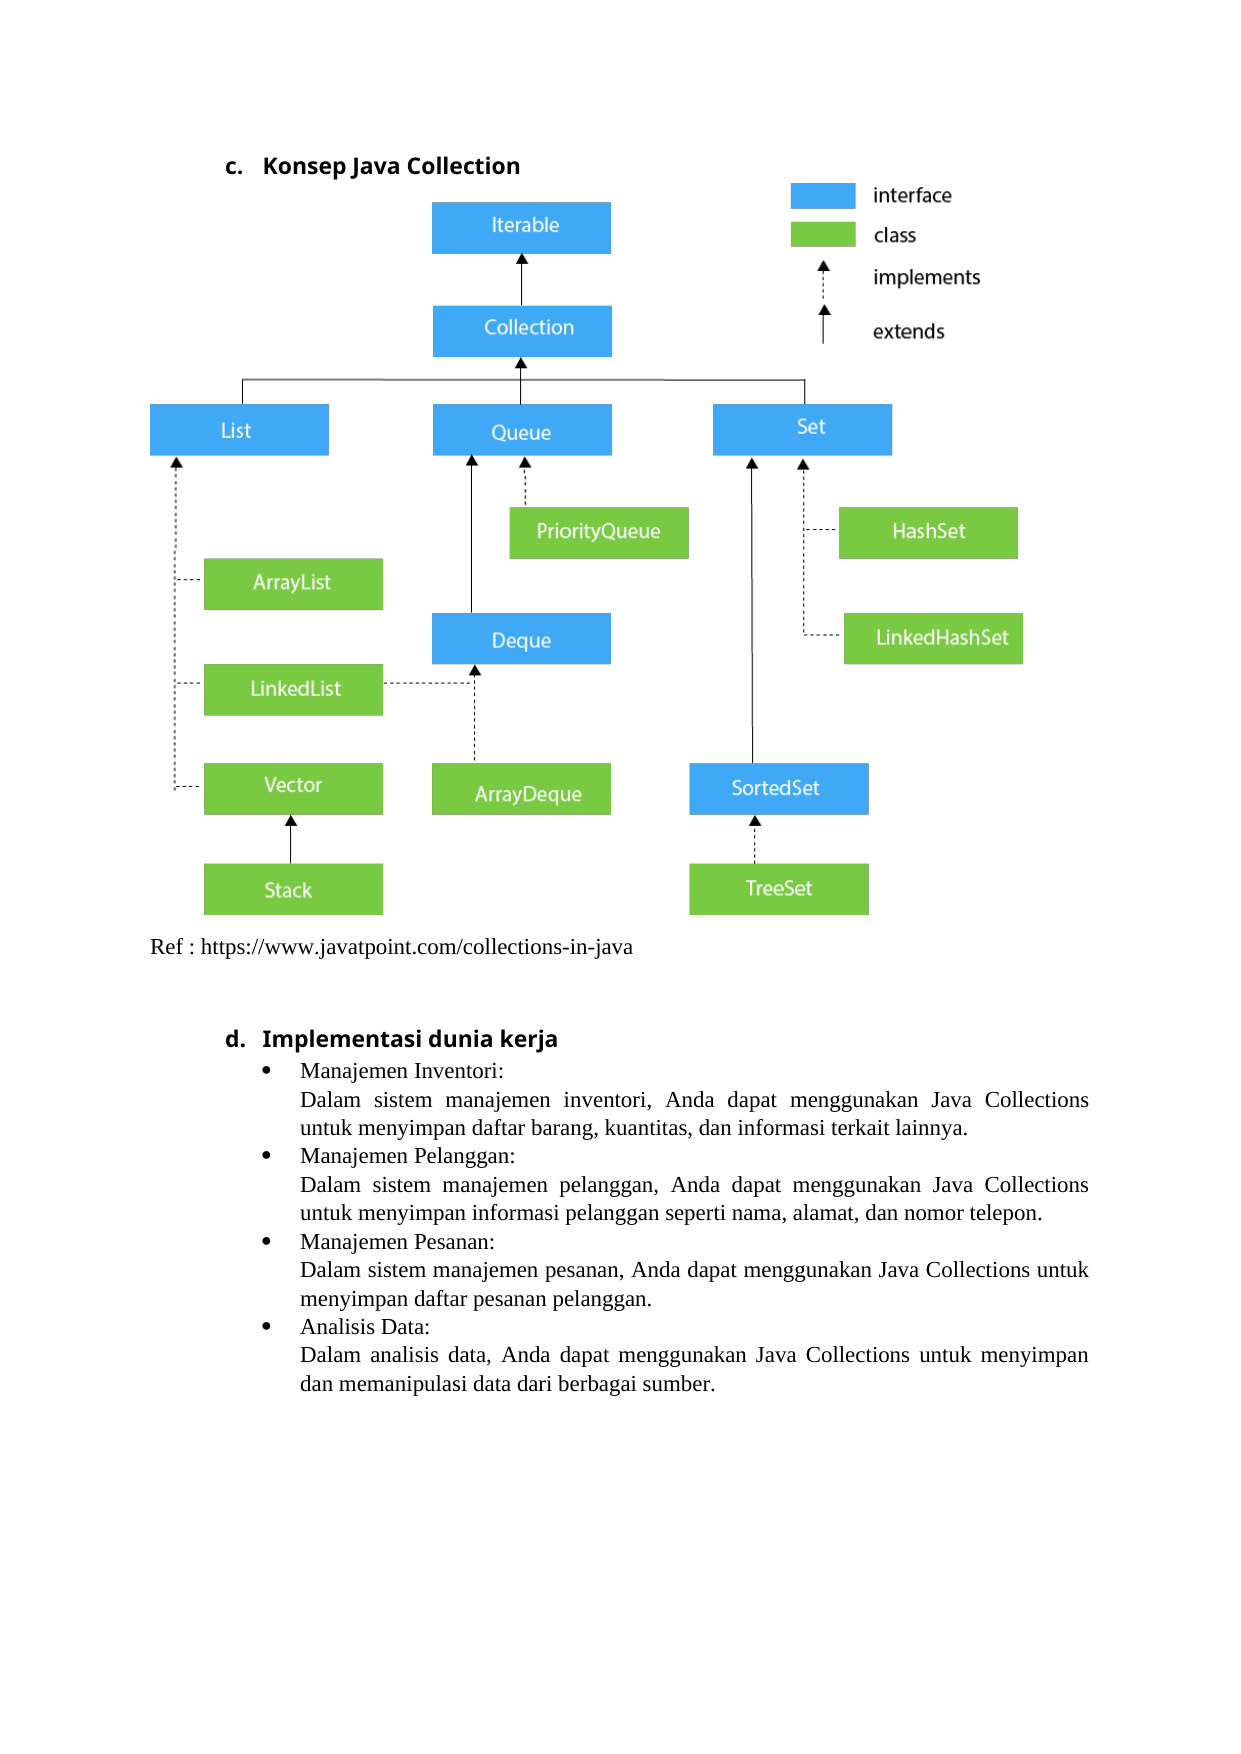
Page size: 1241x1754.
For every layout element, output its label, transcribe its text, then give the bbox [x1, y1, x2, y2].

list Dalam analisis data, Anda dapat menggunakan Java Collections untuk menyimpan dan memanipulasi data dari berbagai sumber. [300, 1342, 1090, 1396]
list Manajemen Inventori: [262, 1057, 1090, 1083]
list Dalam sistem manajemen pesanan, Anda dapat menggunakan Java Collections untuk menyimpan daftar pesanan pelanggan. [300, 1256, 1090, 1311]
subtitle Konsep Java Collection [225, 150, 1090, 181]
list Manajemen Pelanggan: [262, 1142, 1090, 1169]
list Dalam sistem manajemen pelanggan, Anda dapat menggunakan Java Collections untuk menyimpan informasi pelanggan seperti nama, alamat, dan nomor telepon. [300, 1171, 1090, 1226]
text Ref : https://www.javatpoint.com/collections-in-java [150, 933, 1090, 959]
subtitle Implementasi dunia kerja [225, 1023, 1090, 1055]
list Manajemen Pesanan: [262, 1228, 1090, 1254]
list Dalam sistem manajemen inventori, Anda dapat menggunakan Java Collections untuk menyimpan daftar barang, kuantitas, dan informasi terkait lainnya. [300, 1086, 1090, 1140]
picture [150, 183, 1023, 915]
list Analisis Data: [262, 1313, 1090, 1339]
